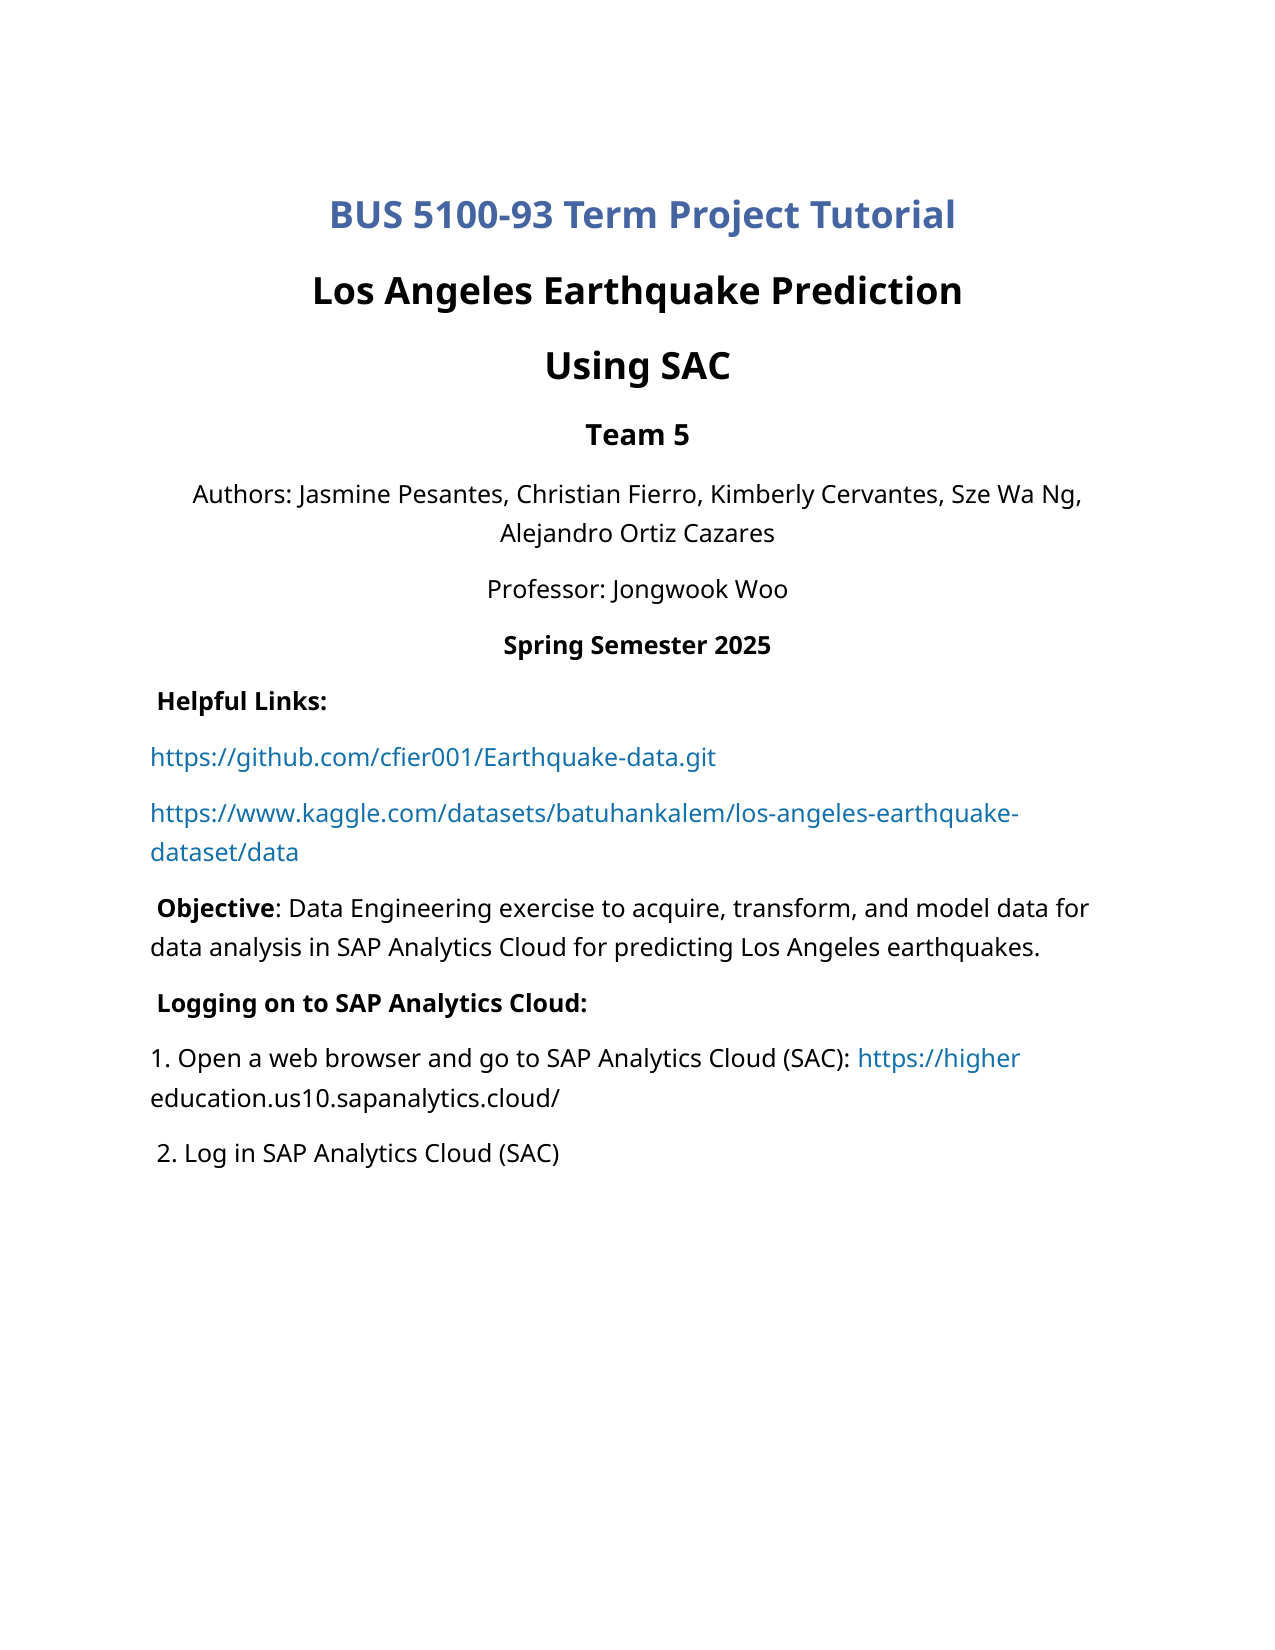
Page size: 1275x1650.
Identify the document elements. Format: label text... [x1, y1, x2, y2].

text Team 5 [150, 415, 1125, 454]
text 1. Open a web browser and go to SAP Analytics Cloud (SAC): https://higher education.us10.sapanalytics.cloud/ [150, 1041, 1125, 1114]
text Los Angeles Earthquake Prediction [150, 264, 1125, 315]
text https://www.kaggle.com/datasets/batuhankalem/los-angeles-earthquake-dataset/data [150, 795, 1125, 868]
text https://github.com/cfier001/Earthquake-data.git [150, 739, 1125, 773]
text Using SAC [150, 339, 1125, 390]
text Helpful Links: [150, 684, 1125, 718]
text Spring Semester 2025 [150, 628, 1125, 662]
text 2. Log in SAP Analytics Cloud (SAC) [150, 1136, 1125, 1170]
text Professor: Jongwook Woo [150, 572, 1125, 606]
text Logging on to SAP Analytics Cloud: [150, 985, 1125, 1019]
text Objective: Data Engineering exercise to acquire, transform, and model data for data analysis in SAP Analytics Cloud for predicting Los Angeles earthquakes. [150, 890, 1125, 963]
text Authors: Jasmine Pesantes, Christian Fierro, Kimberly Cervantes, Sze Wa Ng, Alejandro Ortiz Cazares [150, 477, 1125, 550]
subtitle BUS 5100-93 Term Project Tutorial [150, 150, 1125, 240]
